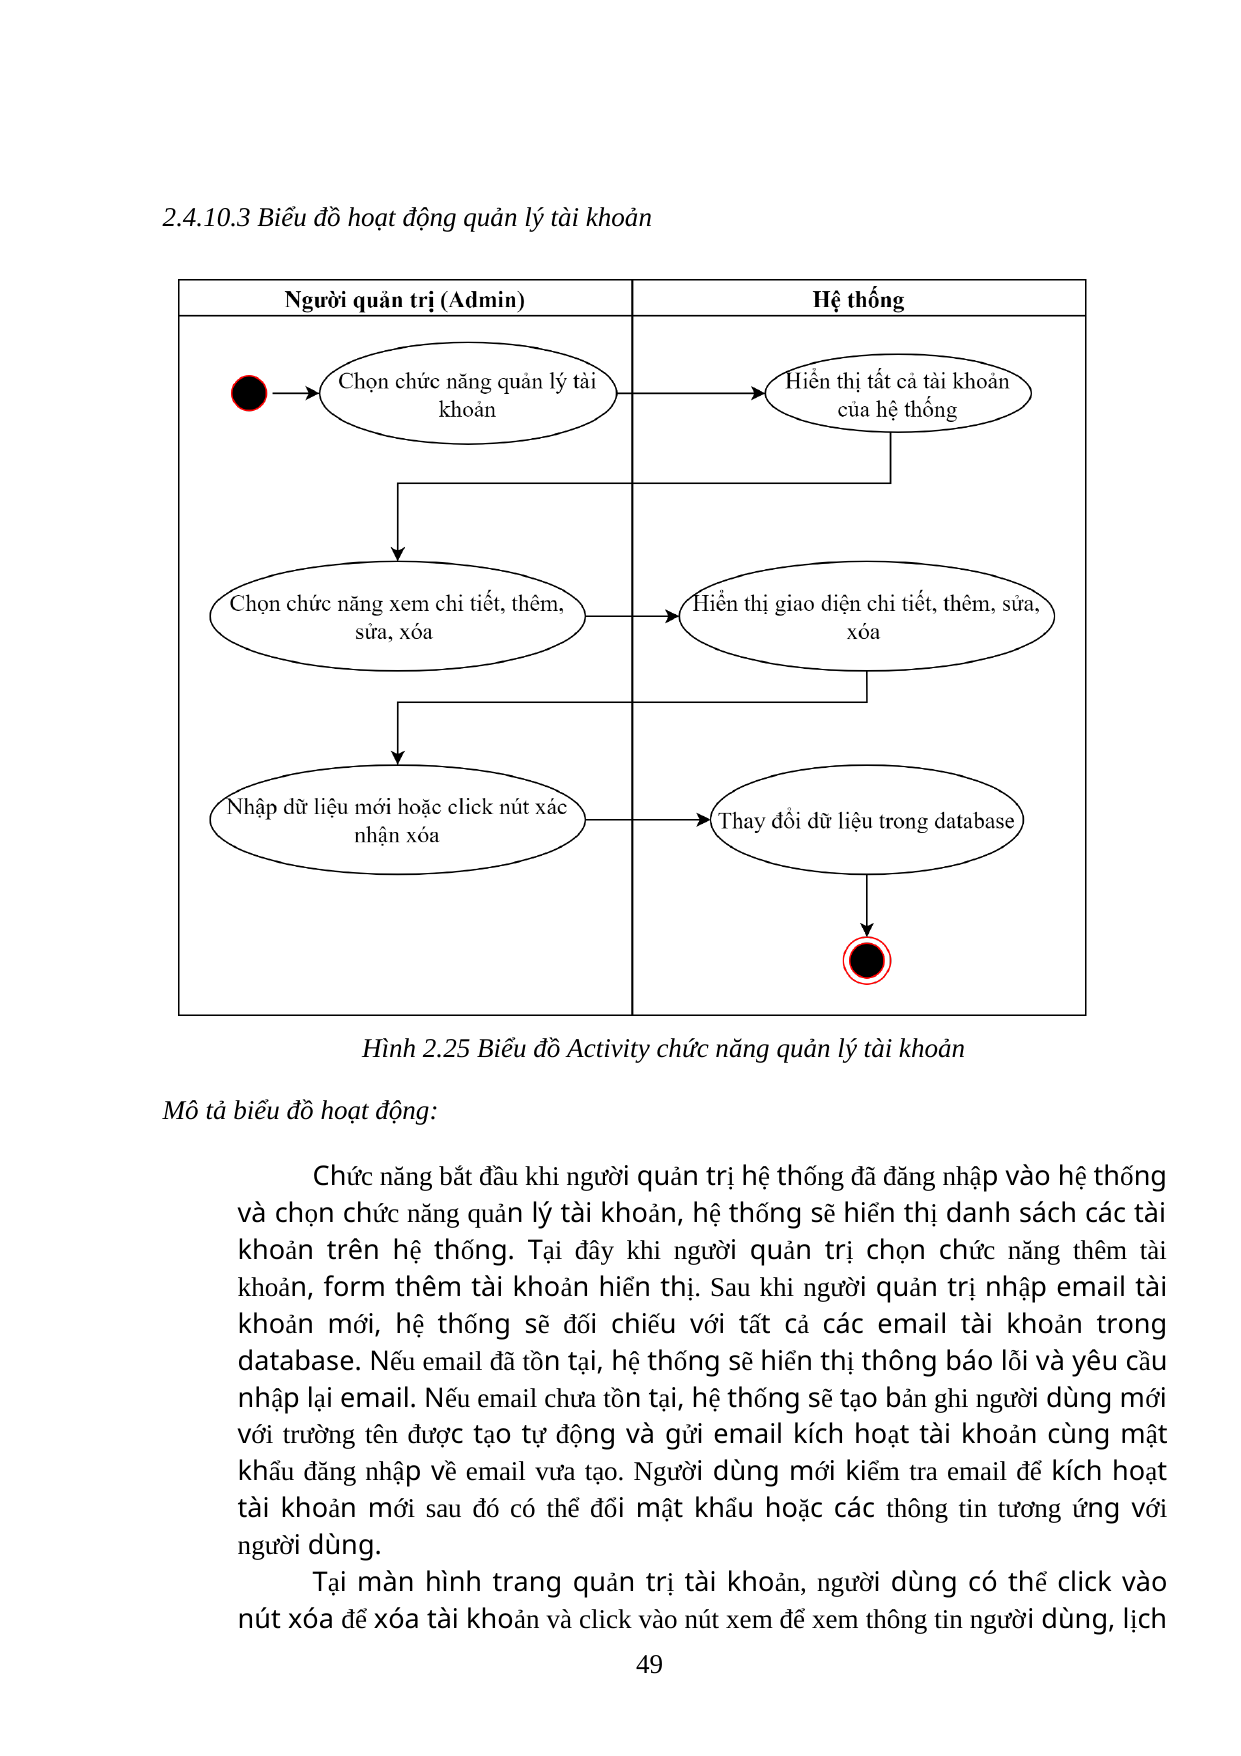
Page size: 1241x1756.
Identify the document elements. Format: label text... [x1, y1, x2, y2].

text Chức năng bắt đầu khi người quản trị hệ thống đã đăng nhập vào hệ thống và chọn chức năng quản lý tài khoản, hệ thống sẽ hiển thị danh sách các tài khoản trên hệ thống. Tại đây khi người quản trị chọn chức năng thêm tài khoản, form thêm tài khoản hiển thị. Sau khi người quản trị nhập email tài khoản mới, hệ thống sẽ đối chiếu với tất cả các email tài khoản trong database. Nếu email đã tồn tại, hệ thống sẽ hiển thị thông báo lỗi và yêu cầu nhập lại email. Nếu email chưa tồn tại, hệ thống sẽ tạo bản ghi người dùng mới với trường tên được tạo tự động và gửi email kích hoạt tài khoản cùng mật khẩu đăng nhập về email vưa tạo. Người dùng mới kiểm tra email để kích hoạt tài khoản mới sau đó có thể đổi mật khẩu hoặc các thông tin tương ứng với người dùng. [237, 1157, 1167, 1562]
text Hình 2.25 Biểu đồ Activity chức năng quản lý tài khoản [162, 1032, 1167, 1063]
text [237, 1562, 1167, 1636]
picture [162, 263, 1102, 1033]
text Mô tả biểu đồ hoạt động: [162, 1094, 1167, 1126]
text 2.4.10.3 Biểu đồ hoạt động quản lý tài khoản [162, 201, 1167, 232]
